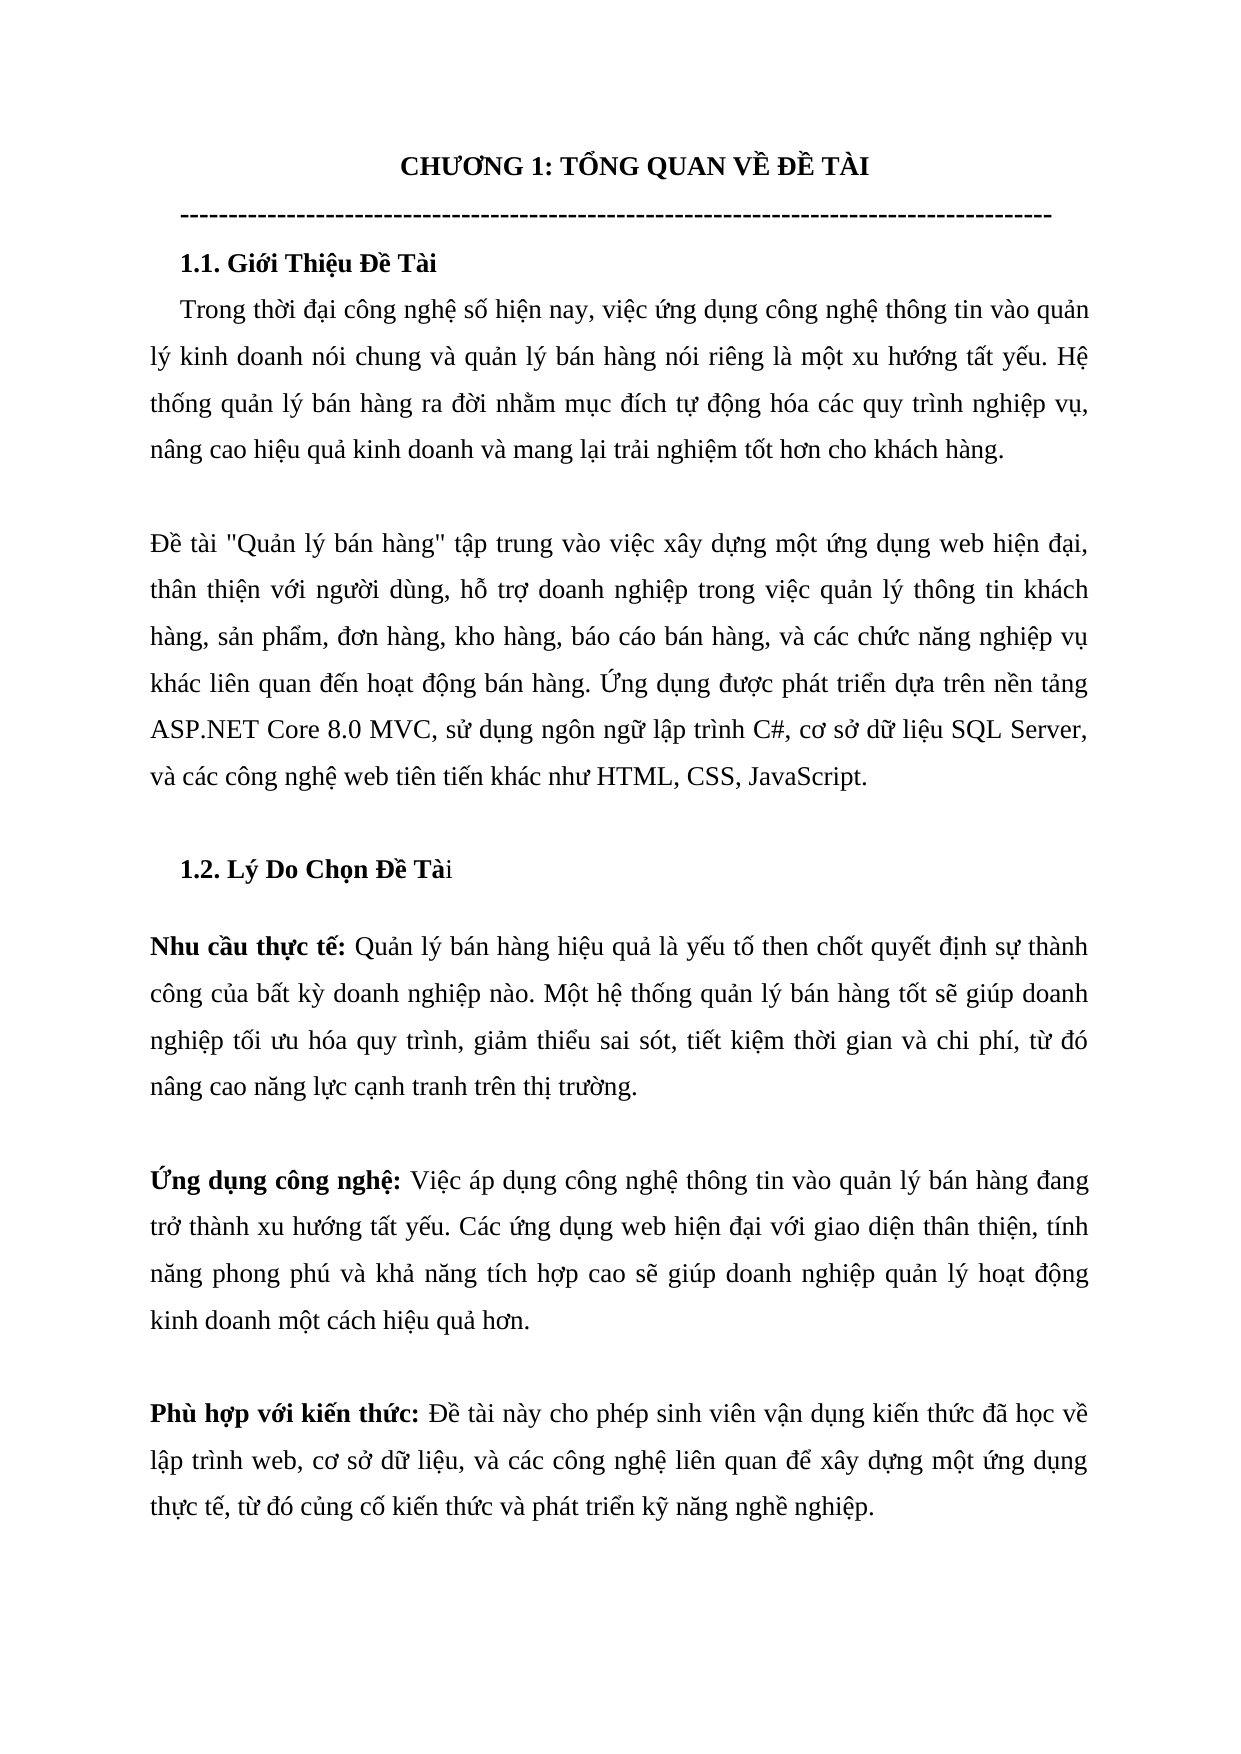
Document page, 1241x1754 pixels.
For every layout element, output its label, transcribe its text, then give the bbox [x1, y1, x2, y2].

subtitle CHƯƠNG 1: TỔNG QUAN VỀ ĐỀ TÀI [150, 150, 1090, 181]
text Nhu cầu thực tế: Quản lý bán hàng hiệu quả là yếu tố then chốt quyết định sự thành công của bất kỳ doanh nghiệp nào. Một hệ thống quản lý bán hàng tốt sẽ giúp doanh nghiệp tối ưu hóa quy trình, giảm thiểu sai sót, tiết kiệm thời gian và chi phí, từ đó nâng cao năng lực cạnh tranh trên thị trường. [150, 931, 1090, 1102]
text Phù hợp với kiến thức: Đề tài này cho phép sinh viên vận dụng kiến thức đã học về lập trình web, cơ sở dữ liệu, và các công nghệ liên quan để xây dựng một ứng dụng thực tế, từ đó củng cố kiến thức và phát triển kỹ năng nghề nghiệp. [150, 1397, 1090, 1522]
text Trong thời đại công nghệ số hiện nay, việc ứng dụng công nghệ thông tin vào quản lý kinh doanh nói chung và quản lý bán hàng nói riêng là một xu hướng tất yếu. Hệ thống quản lý bán hàng ra đời nhằm mục đích tự động hóa các quy trình nghiệp vụ, nâng cao hiệu quả kinh doanh và mang lại trải nghiệm tốt hơn cho khách hàng. [150, 294, 1090, 465]
text Đề tài "Quản lý bán hàng" tập trung vào việc xây dựng một ứng dụng web hiện đại, thân thiện với người dùng, hỗ trợ doanh nghiệp trong việc quản lý thông tin khách hàng, sản phẩm, đơn hàng, kho hàng, báo cáo bán hàng, và các chức năng nghiệp vụ khác liên quan đến hoạt động bán hàng. Ứng dụng được phát triển dựa trên nền tảng ASP.NET Core 8.0 MVC, sử dụng ngôn ngữ lập trình C#, cơ sở dữ liệu SQL Server, và các công nghệ web tiên tiến khác như HTML, CSS, JavaScript. [150, 527, 1090, 791]
subtitle 1.2. Lý Do Chọn Đề Tài [150, 854, 1090, 885]
text ------------------------------------------------------------------------------------------ [150, 197, 1090, 230]
text Ứng dụng công nghệ: Việc áp dụng công nghệ thông tin vào quản lý bán hàng đang trở thành xu hướng tất yếu. Các ứng dụng web hiện đại với giao diện thân thiện, tính năng phong phú và khả năng tích hợp cao sẽ giúp doanh nghiệp quản lý hoạt động kinh doanh một cách hiệu quả hơn. [150, 1164, 1090, 1335]
subtitle 1.1. Giới Thiệu Đề Tài [150, 247, 1090, 278]
